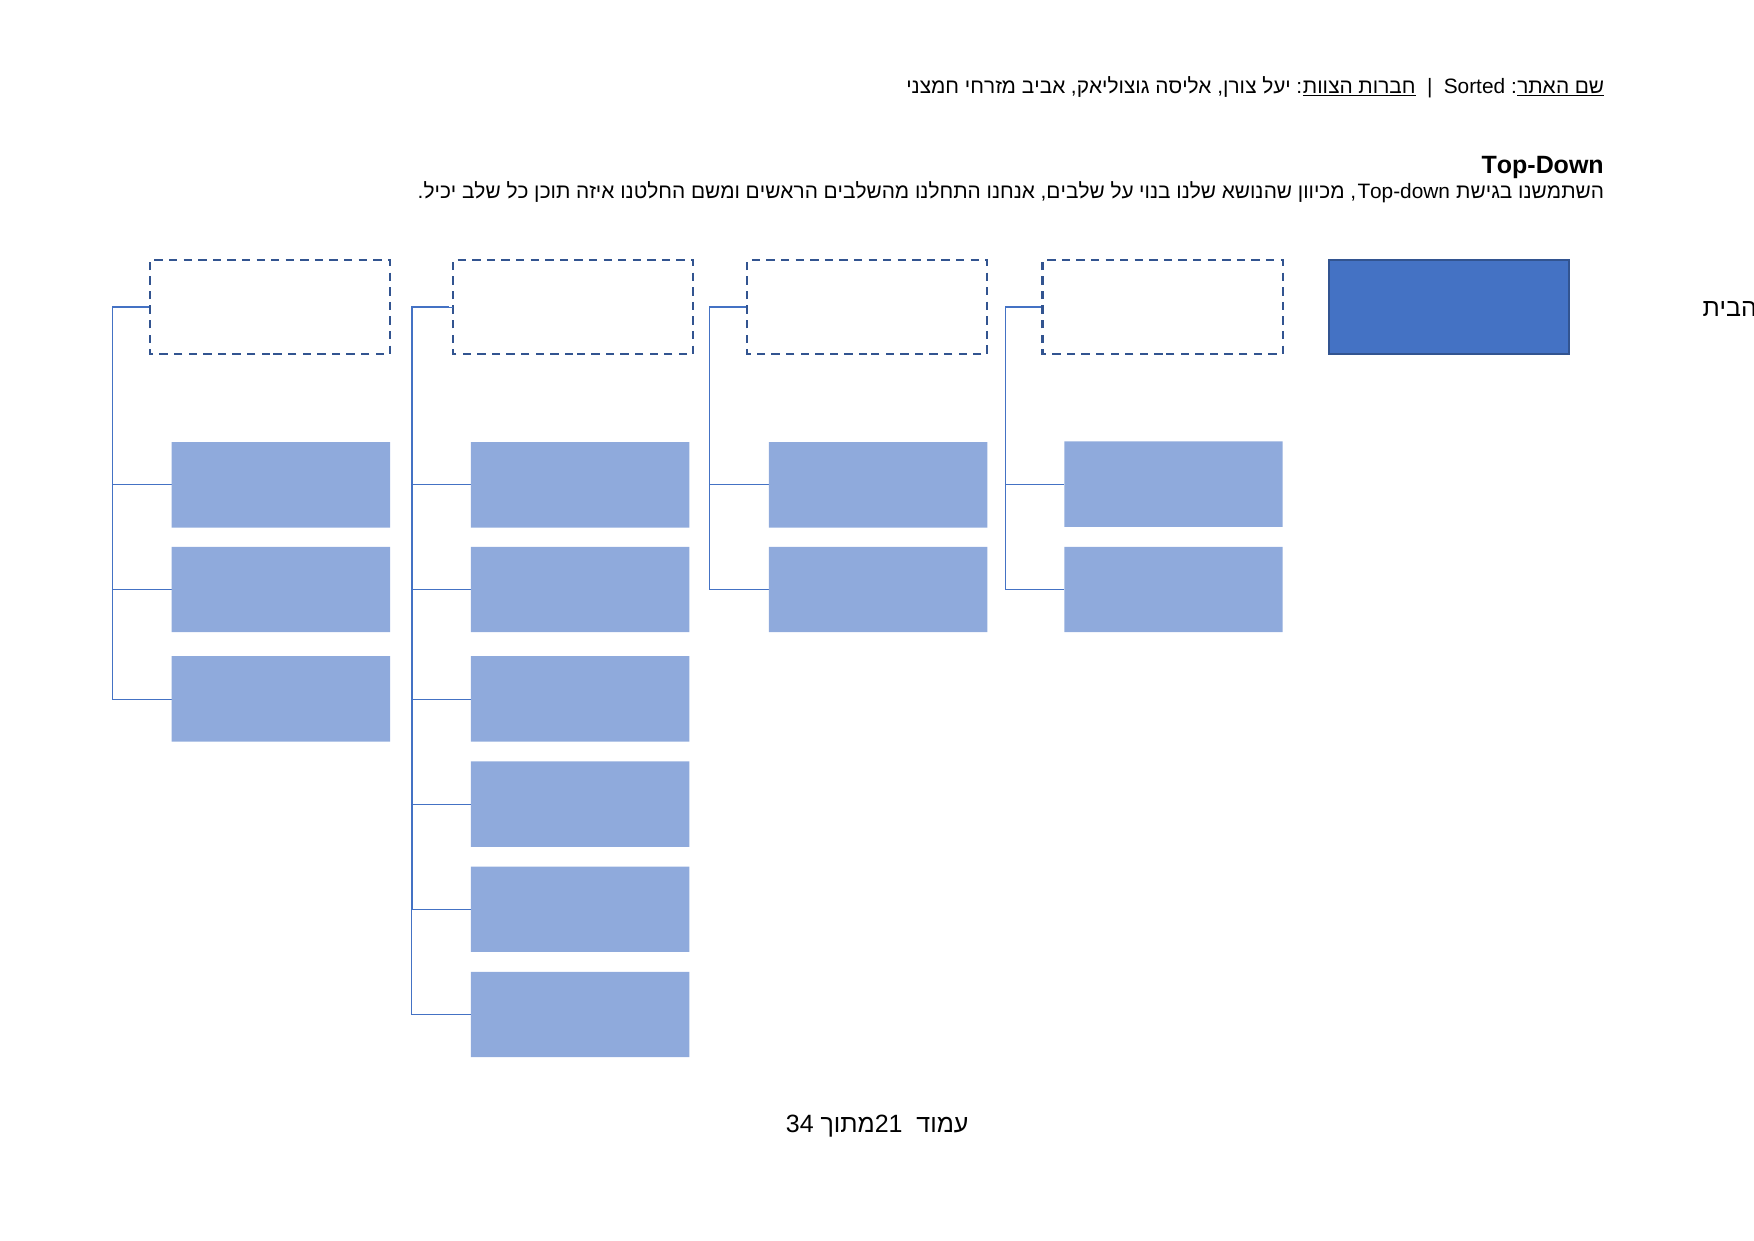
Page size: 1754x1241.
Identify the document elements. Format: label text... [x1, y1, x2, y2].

text השתמשנו בגישת Top-down, מכיוון שהנושא שלנו בנוי על שלבים, אנחנו התחלנו מהשלבים הראשים ומשם החלטנו איזה תוכן כל שלב יכיל. [150, 179, 1604, 203]
text Top-Down [150, 150, 1604, 179]
